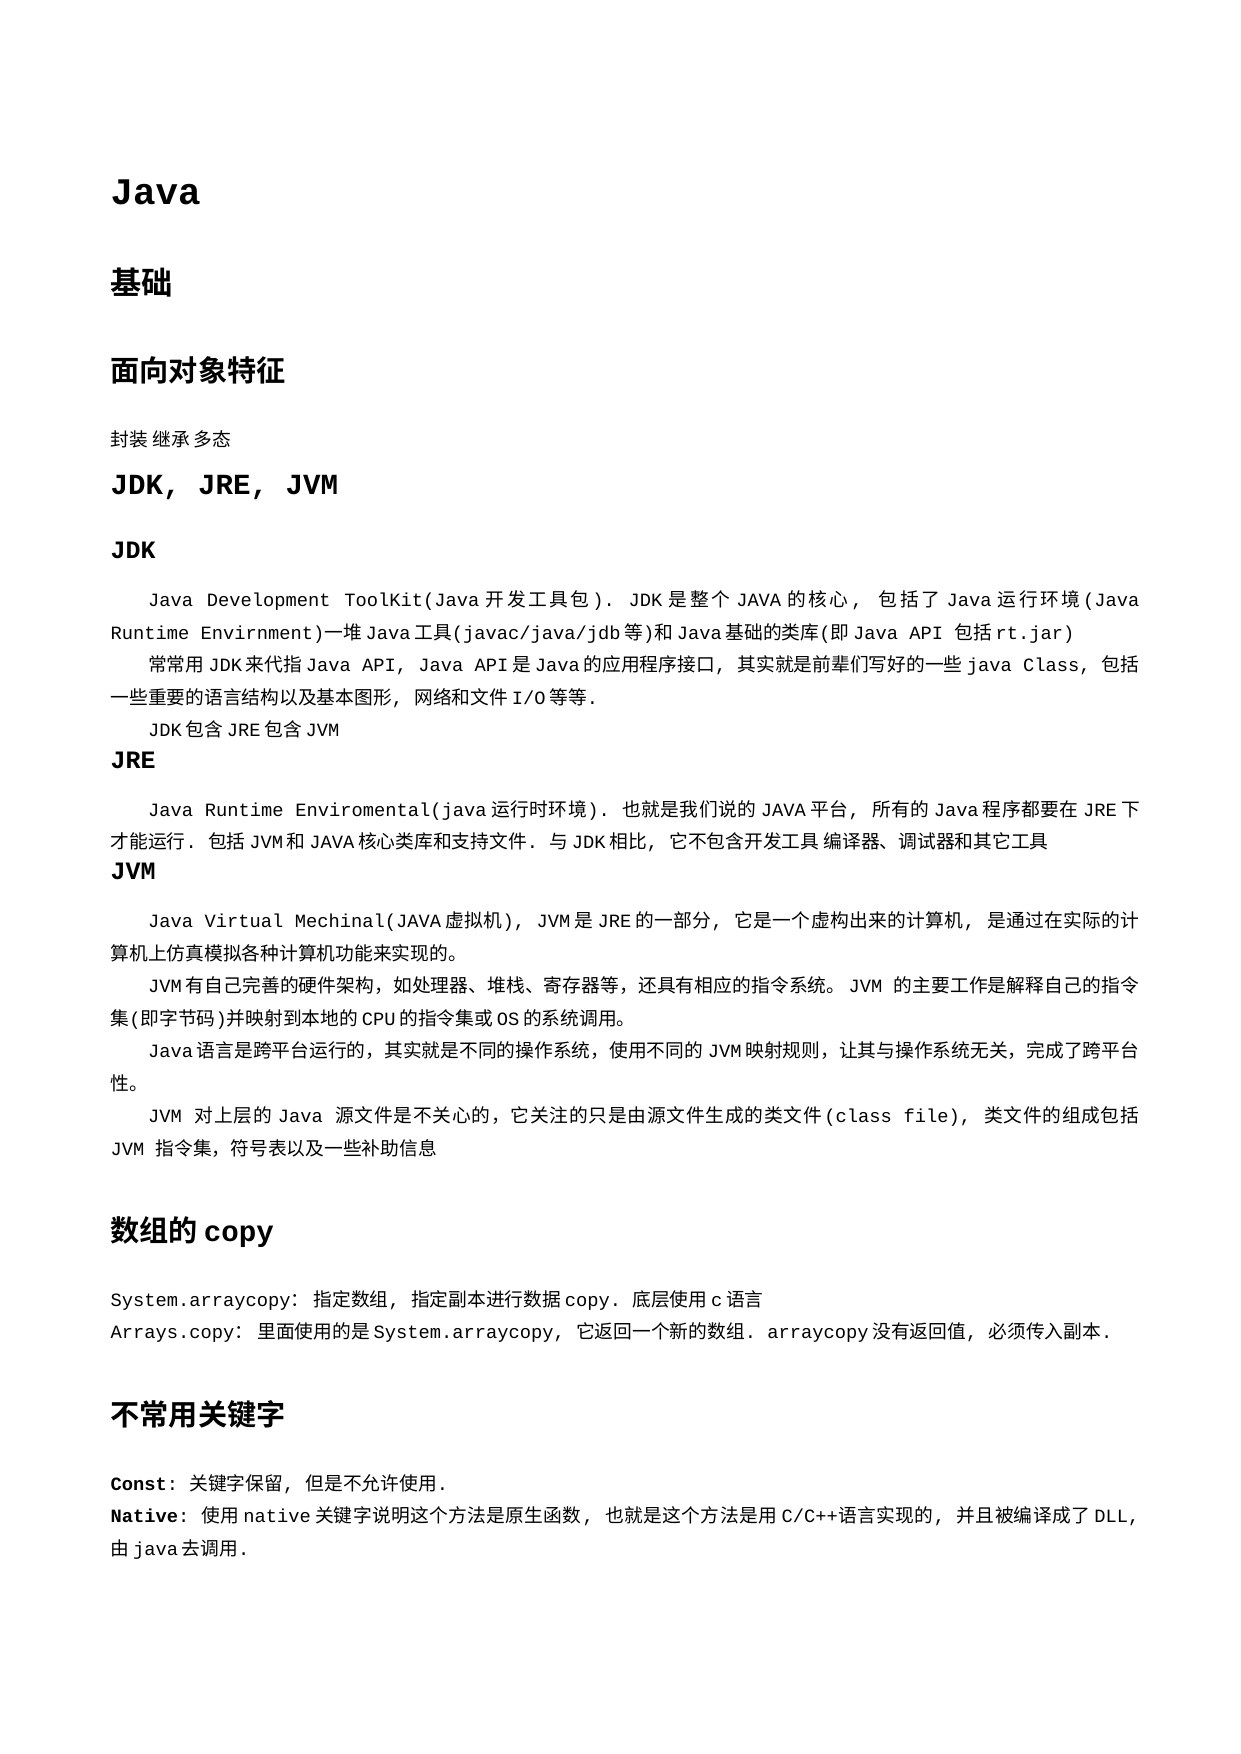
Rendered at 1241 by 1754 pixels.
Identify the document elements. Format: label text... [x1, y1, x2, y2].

subtitle 面向对象特征 [110, 336, 1139, 401]
text JVM有自己完善的硬件架构，如处理器、堆栈、寄存器等，还具有相应的指令系统。JVM 的主要工作是解释自己的指令集(即字节码)并映射到本地的CPU的指令集或OS的系统调用。 [110, 968, 1139, 1033]
subtitle JVM [110, 857, 1139, 889]
text 封装 继承 多态 [110, 422, 1139, 454]
text JDK包含JRE包含JVM [110, 713, 1139, 745]
subtitle JRE [110, 745, 1139, 778]
text Const: 关键字保留, 但是不允许使用. [110, 1466, 1139, 1498]
subtitle Java [110, 162, 1139, 227]
text Arrays.copy： 里面使用的是System.arraycopy, 它返回一个新的数组. arraycopy没有返回值, 必须传入副本. [110, 1315, 1139, 1347]
text Java Development ToolKit(Java开发工具包). JDK是整个JAVA的核心, 包括了Java运行环境(Java Runtime Envirnment)一堆Java工具(javac/java/jdb等)和Java基础的类库(即Java API 包括rt.jar) [110, 583, 1139, 648]
text Java语言是跨平台运行的，其实就是不同的操作系统，使用不同的JVM映射规则，让其与操作系统无关，完成了跨平台性。 [110, 1033, 1139, 1098]
text 常常用JDK来代指Java API, Java API是Java的应用程序接口, 其实就是前辈们写好的一些java Class, 包括一些重要的语言结构以及基本图形, 网络和文件I/O等等. [110, 648, 1139, 713]
text System.arraycopy： 指定数组, 指定副本进行数据copy. 底层使用c语言 [110, 1282, 1139, 1315]
subtitle JDK, JRE, JVM [110, 454, 1139, 519]
text Java Runtime Enviromental(java运行时环境). 也就是我们说的JAVA平台, 所有的Java程序都要在JRE下才能运行. 包括JVM和JAVA核心类库和支持文件. 与JDK相比, 它不包含开发工具 编译器、调试器和其它工具 [110, 792, 1139, 857]
text JVM 对上层的 Java 源文件是不关心的，它关注的只是由源文件生成的类文件(class file), 类文件的组成包括 JVM 指令集，符号表以及一些补助信息 [110, 1098, 1139, 1163]
text Java Virtual Mechinal(JAVA虚拟机), JVM是JRE的一部分, 它是一个虚构出来的计算机, 是通过在实际的计算机上仿真模拟各种计算机功能来实现的。 [110, 903, 1139, 968]
subtitle 基础 [110, 248, 1139, 313]
text Native: 使用native关键字说明这个方法是原生函数, 也就是这个方法是用C/C++语言实现的, 并且被编译成了DLL, 由java去调用. [110, 1498, 1139, 1563]
subtitle 不常用关键字 [110, 1380, 1139, 1445]
subtitle JDK [110, 536, 1139, 568]
subtitle 数组的copy [110, 1196, 1139, 1261]
